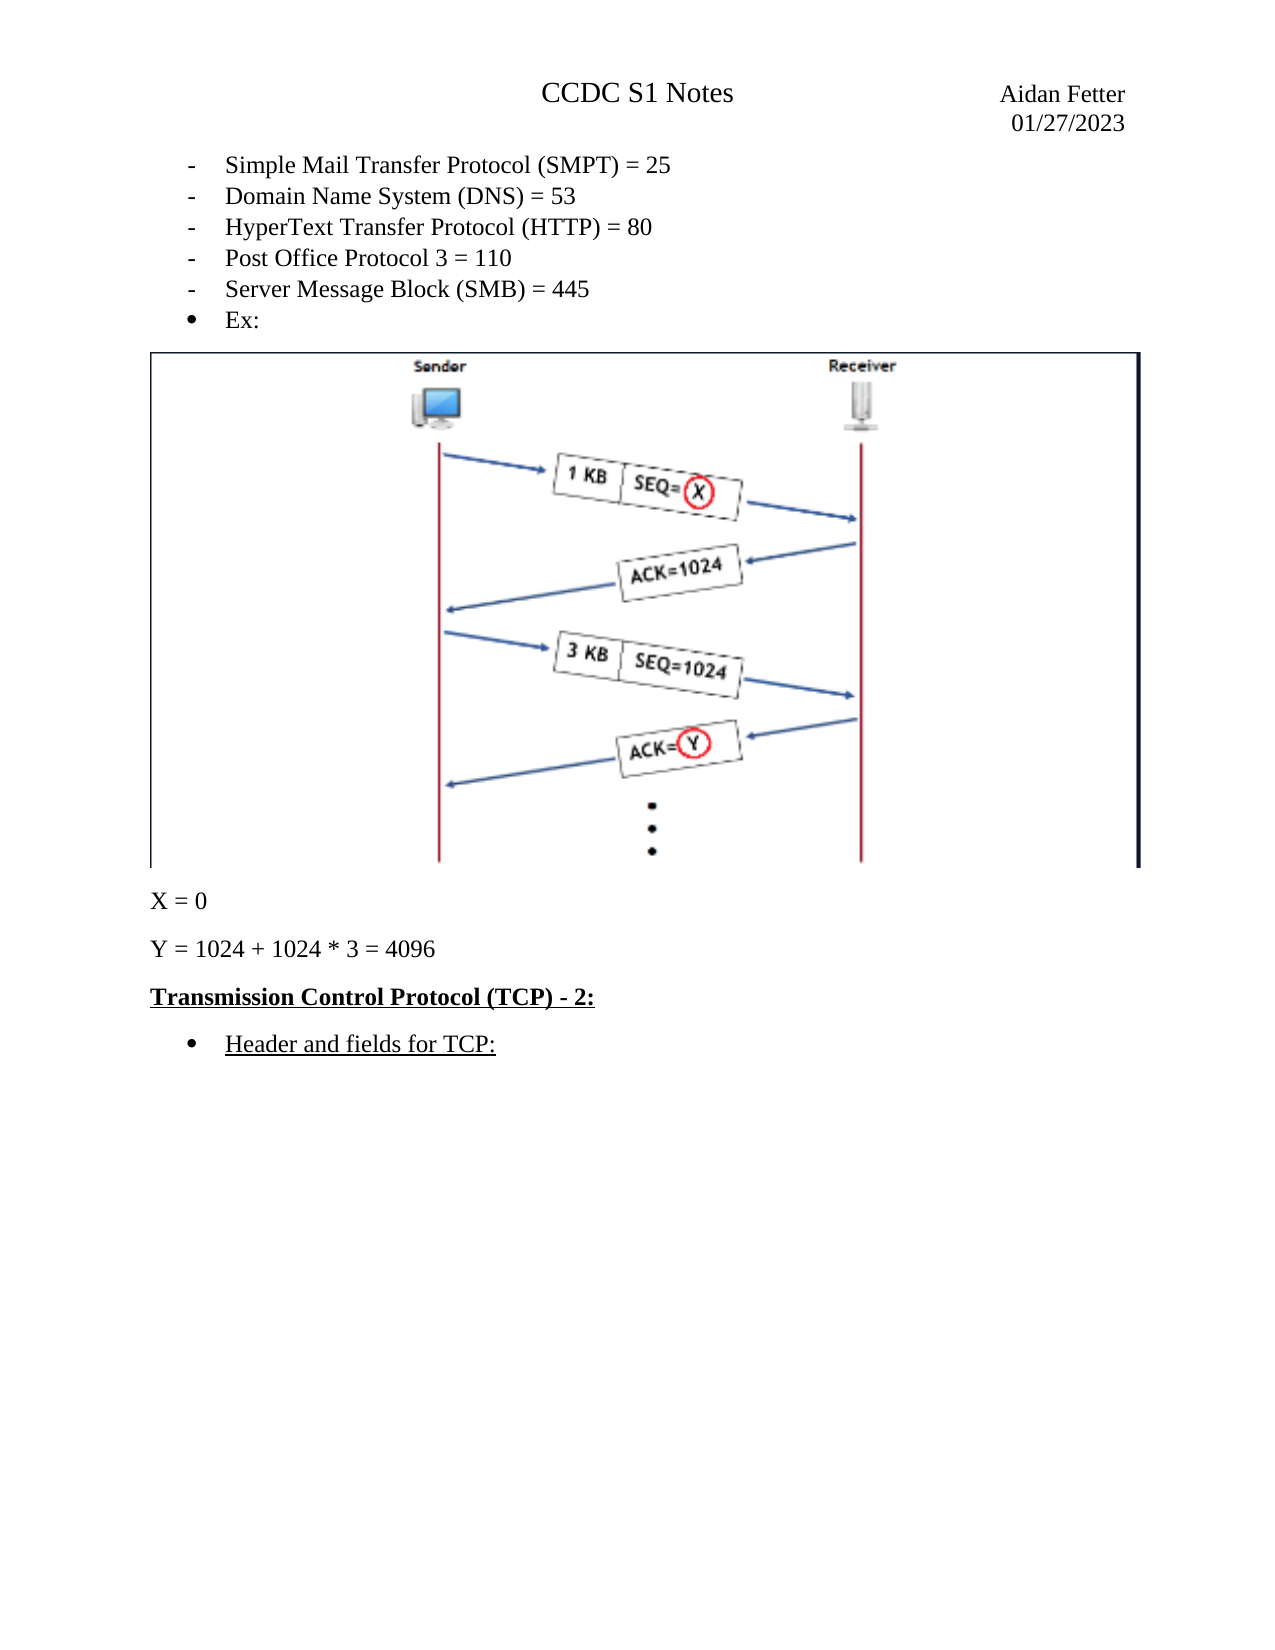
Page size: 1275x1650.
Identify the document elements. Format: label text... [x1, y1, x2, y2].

text X = 0 [150, 886, 1125, 915]
list Domain Name System (DNS) = 53 [187, 181, 1125, 210]
text Transmission Control Protocol (TCP) - 2: [150, 982, 1125, 1011]
list Header and fields for TCP: [187, 1029, 1125, 1058]
list Server Message Block (SMB) = 445 [187, 274, 1125, 303]
list Ex: [187, 305, 1125, 334]
picture [150, 352, 1141, 868]
text Y = 1024 + 1024 * 3 = 4096 [150, 934, 1125, 963]
list Simple Mail Transfer Protocol (SMPT) = 25 [187, 150, 1125, 179]
list HyperText Transfer Protocol (HTTP) = 80 [187, 212, 1125, 241]
list Post Office Protocol 3 = 110 [187, 243, 1125, 272]
